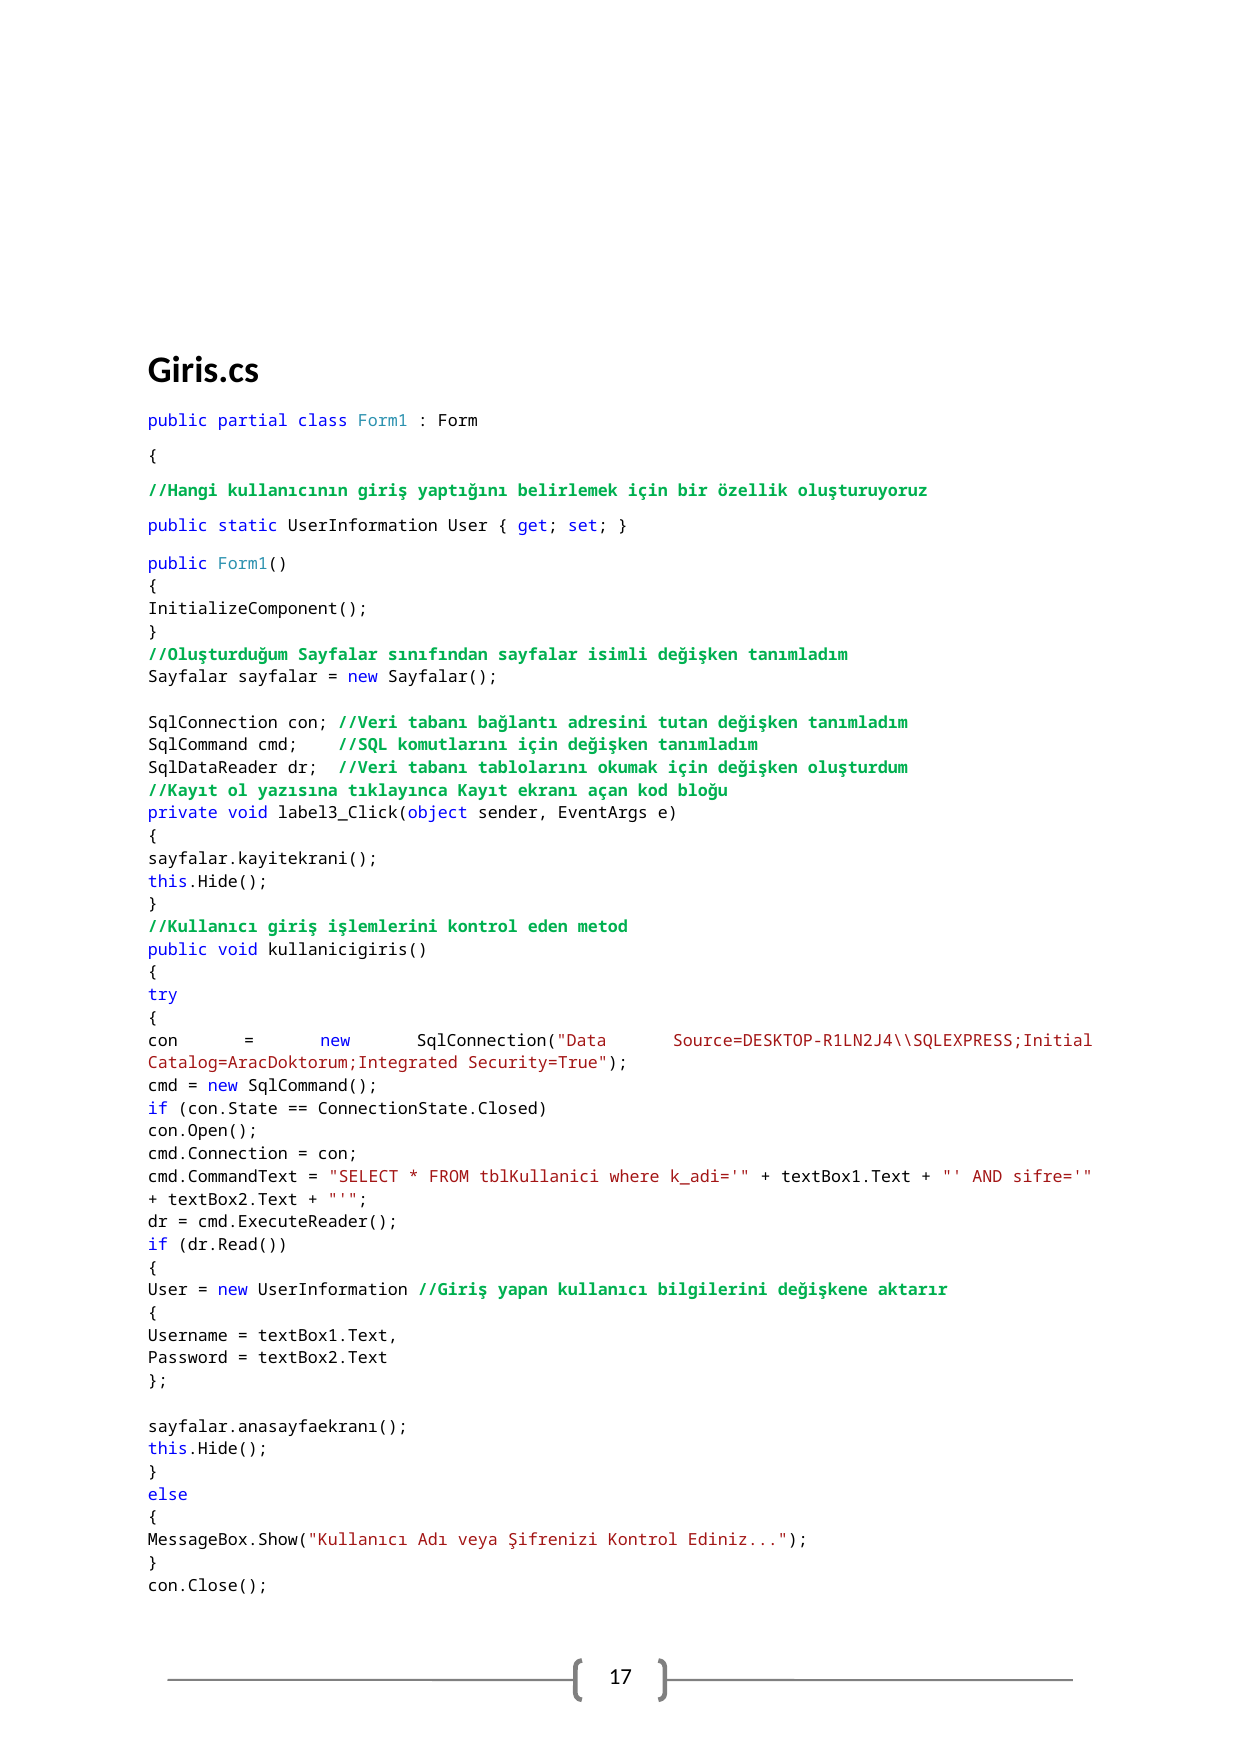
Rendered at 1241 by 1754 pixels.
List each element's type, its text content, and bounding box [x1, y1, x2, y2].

text Sayfalar sayfalar = new Sayfalar(); [148, 665, 1093, 688]
text //Oluşturduğum Sayfalar sınıfından sayfalar isimli değişken tanımladım [148, 642, 1093, 665]
text } [148, 892, 1093, 915]
text }; [148, 1369, 1093, 1392]
text SqlCommand cmd; //SQL komutlarını için değişken tanımladım [148, 733, 1093, 756]
text if (dr.Read()) [148, 1233, 1093, 1255]
text public static UserInformation User { get; set; } [148, 517, 1093, 535]
text User = new UserInformation //Giriş yapan kullanıcı bilgilerini değişkene aktarır [148, 1278, 1093, 1301]
text { [148, 824, 1093, 847]
text Password = textBox2.Text [148, 1346, 1093, 1369]
text //Kullanıcı giriş işlemlerini kontrol eden metod [148, 915, 1093, 937]
text con.Open(); [148, 1119, 1093, 1142]
text cmd = new SqlCommand(); [148, 1074, 1093, 1096]
text cmd.Connection = con; [148, 1142, 1093, 1164]
text InitializeComponent(); [148, 597, 1093, 619]
text MessageBox.Show("Kullanıcı Adı veya Şifrenizi Kontrol Ediniz..."); [148, 1528, 1093, 1551]
text } [148, 1551, 1093, 1573]
text private void label3_Click(object sender, EventArgs e) [148, 801, 1093, 824]
text SqlConnection con; //Veri tabanı bağlantı adresini tutan değişken tanımladım [148, 710, 1093, 733]
text //Kayıt ol yazısına tıklayınca Kayıt ekranı açan kod bloğu [148, 778, 1093, 801]
text } [148, 1460, 1093, 1482]
text { [148, 1255, 1093, 1278]
text } [148, 619, 1093, 642]
text sayfalar.anasayfaekranı(); [148, 1414, 1093, 1437]
text con.Close(); [148, 1573, 1093, 1596]
text Giris.cs [148, 346, 1093, 392]
text { [148, 1006, 1093, 1028]
text { [148, 1505, 1093, 1528]
text this.Hide(); [148, 1437, 1093, 1460]
text //Hangi kullanıcının giriş yaptığını belirlemek için bir özellik oluşturuyoruz [148, 482, 1093, 500]
text this.Hide(); [148, 869, 1093, 892]
text SqlDataReader dr; //Veri tabanı tablolarını okumak için değişken oluşturdum [148, 756, 1093, 778]
text { [148, 574, 1093, 597]
text { [148, 1301, 1093, 1323]
text public partial class Form1 : Form [148, 412, 1093, 430]
text public void kullanicigiris() [148, 937, 1093, 960]
text { [148, 447, 1093, 465]
text public Form1() [148, 551, 1093, 574]
text cmd.CommandText = "SELECT * FROM tblKullanici where k_adi='" + textBox1.Text + "' AND sifre='" + textBox2.Text + "'"; [148, 1164, 1093, 1210]
text dr = cmd.ExecuteReader(); [148, 1210, 1093, 1233]
text else [148, 1482, 1093, 1505]
text con = new SqlConnection("Data Source=DESKTOP-R1LN2J4\\SQLEXPRESS;Initial Catalog=AracDoktorum;Integrated Security=True"); [148, 1028, 1093, 1074]
text Username = textBox1.Text, [148, 1323, 1093, 1346]
text sayfalar.kayitekrani(); [148, 847, 1093, 869]
text { [148, 960, 1093, 983]
text try [148, 983, 1093, 1006]
text if (con.State == ConnectionState.Closed) [148, 1096, 1093, 1119]
